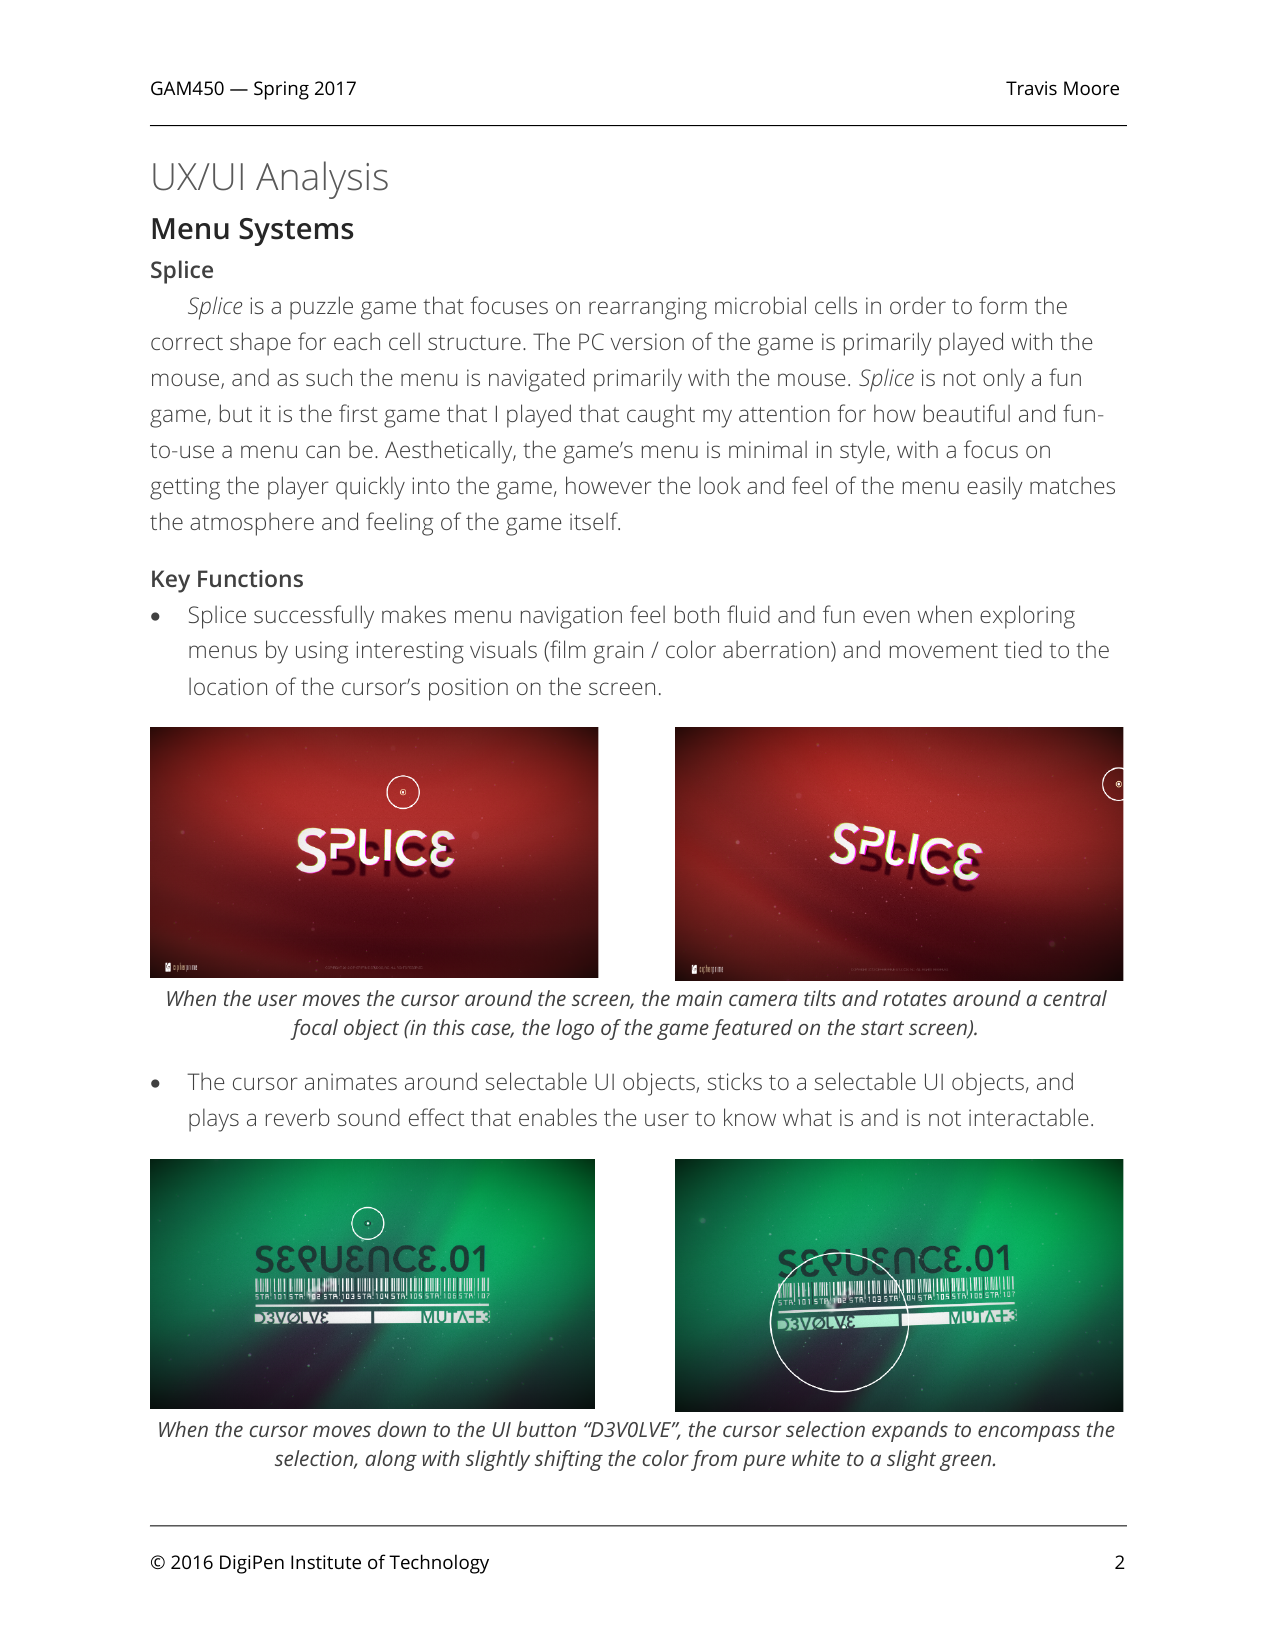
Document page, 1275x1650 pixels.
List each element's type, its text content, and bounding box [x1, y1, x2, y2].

text When the user moves the cursor around the screen, the main camera tilts and rotates around a central focal object (in this case, the logo of the game featured on the start screen). [150, 984, 1125, 1041]
text Menu Systems [150, 209, 1125, 248]
picture [675, 727, 1124, 981]
text When the cursor moves down to the UI button “D3V0LVE”, the cursor selection expands to encompass the selection, along with slightly shifting the color from pure white to a slight green. [150, 1415, 1125, 1472]
picture [675, 1159, 1124, 1412]
list The cursor animates around selectable UI objects, sticks to a selectable UI objects, and plays a reverb sound effect that enables the user to know what is and is not interactable. [150, 1066, 1125, 1133]
picture [150, 727, 599, 978]
text Splice is a puzzle game that focuses on rearranging microbial cells in order to form the correct shape for each cell structure. The PC version of the game is primarily played with the mouse, and as such the menu is navigated primarily with the mouse. Splice is not only a fun game, but it is the first game that I played that caught my attention for how beautiful and fun-to-use a menu can be. Aesthetically, the game’s menu is minimal in style, with a focus on getting the player quickly into the game, however the look and feel of the menu easily matches the atmosphere and feeling of the game itself. [150, 290, 1125, 537]
text UX/UI Analysis [150, 150, 1125, 201]
list Splice successfully makes menu navigation feel both fluid and fun even when exploring menus by using interesting visuals (film grain / color aberration) and movement tied to the location of the cursor’s position on the screen. [150, 598, 1125, 702]
text Key Functions [150, 563, 1125, 594]
text Splice [150, 254, 1125, 286]
picture [150, 1159, 595, 1409]
